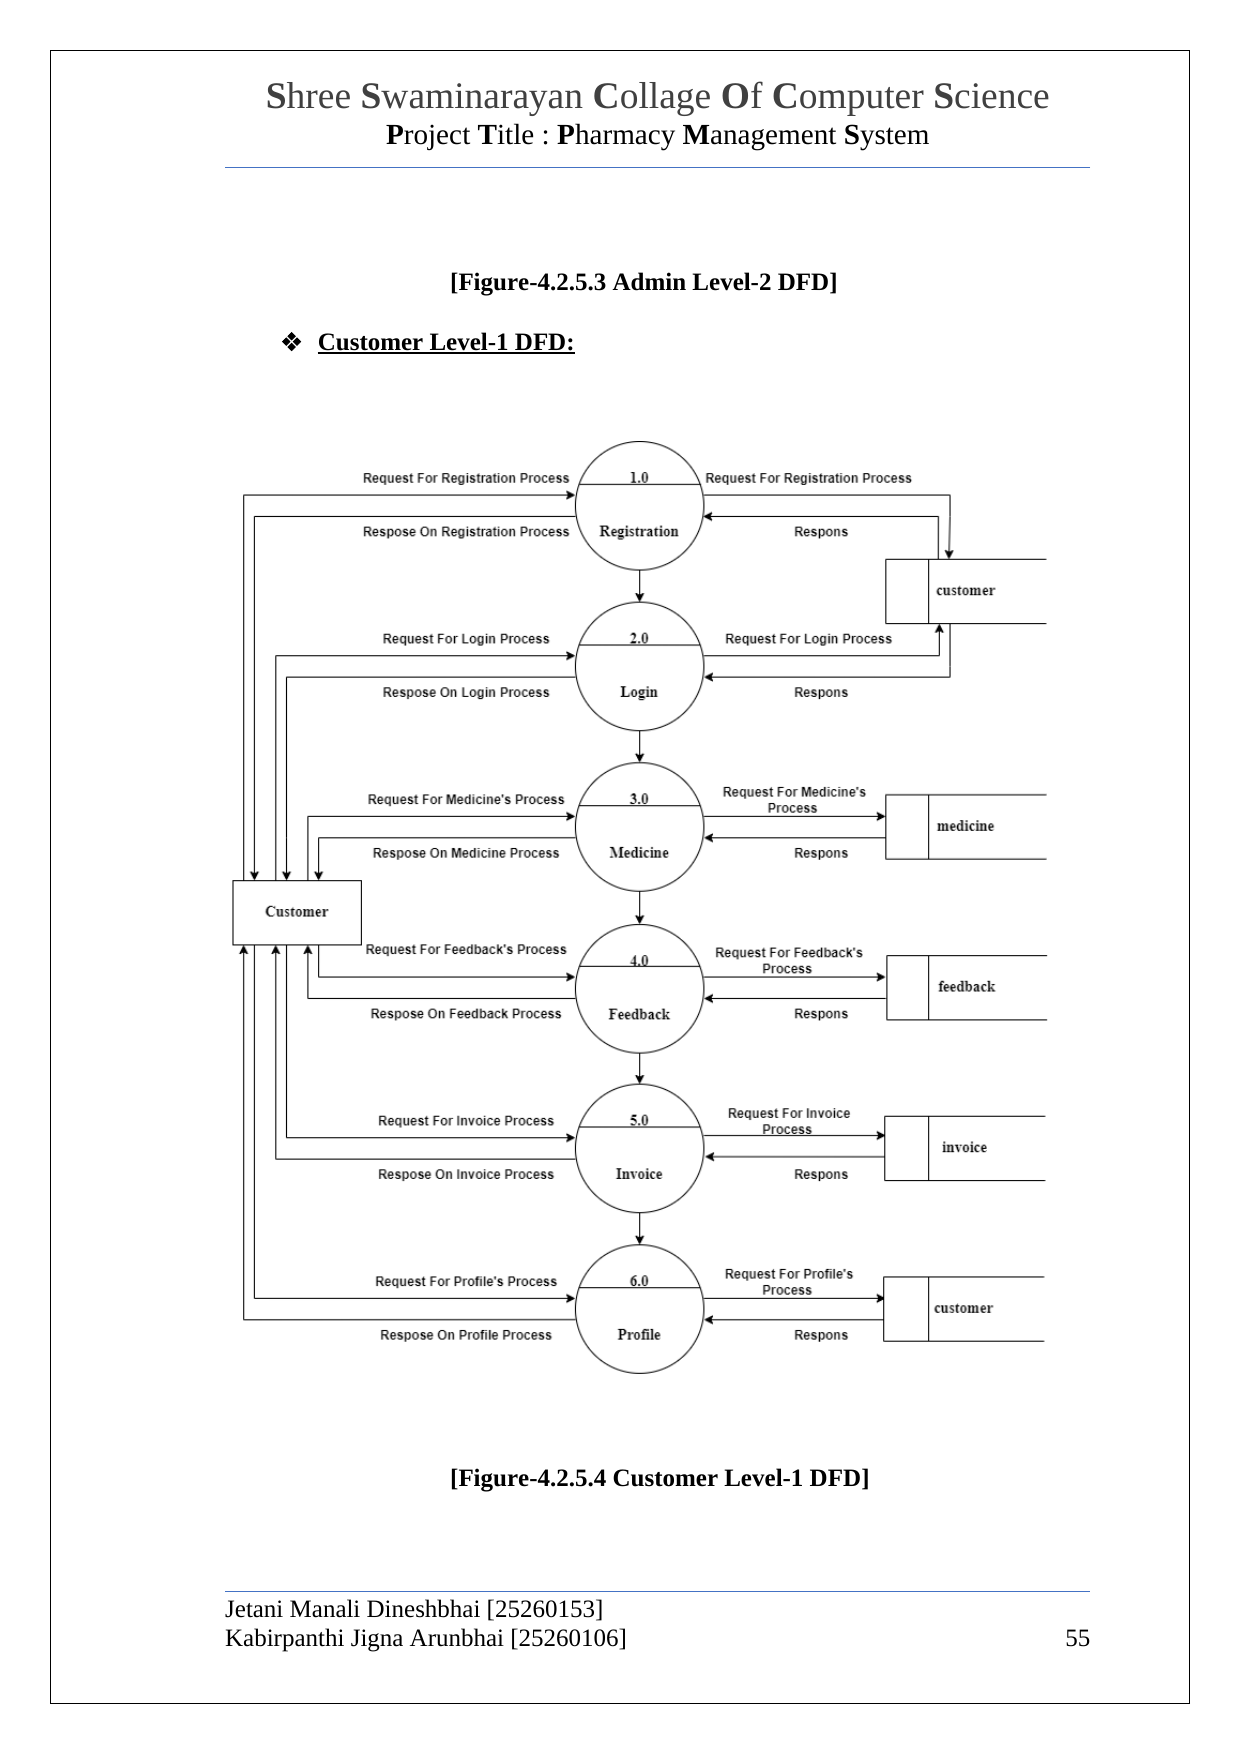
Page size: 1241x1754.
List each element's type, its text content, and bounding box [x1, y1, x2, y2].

text [Figure-4.2.5.4 Customer Level-1 DFD] [393, 1463, 1090, 1492]
text [Figure-4.2.5.3 Admin Level-2 DFD] [450, 224, 1090, 296]
list Customer Level-1 DFD: [280, 327, 1090, 356]
picture [225, 441, 1048, 1375]
